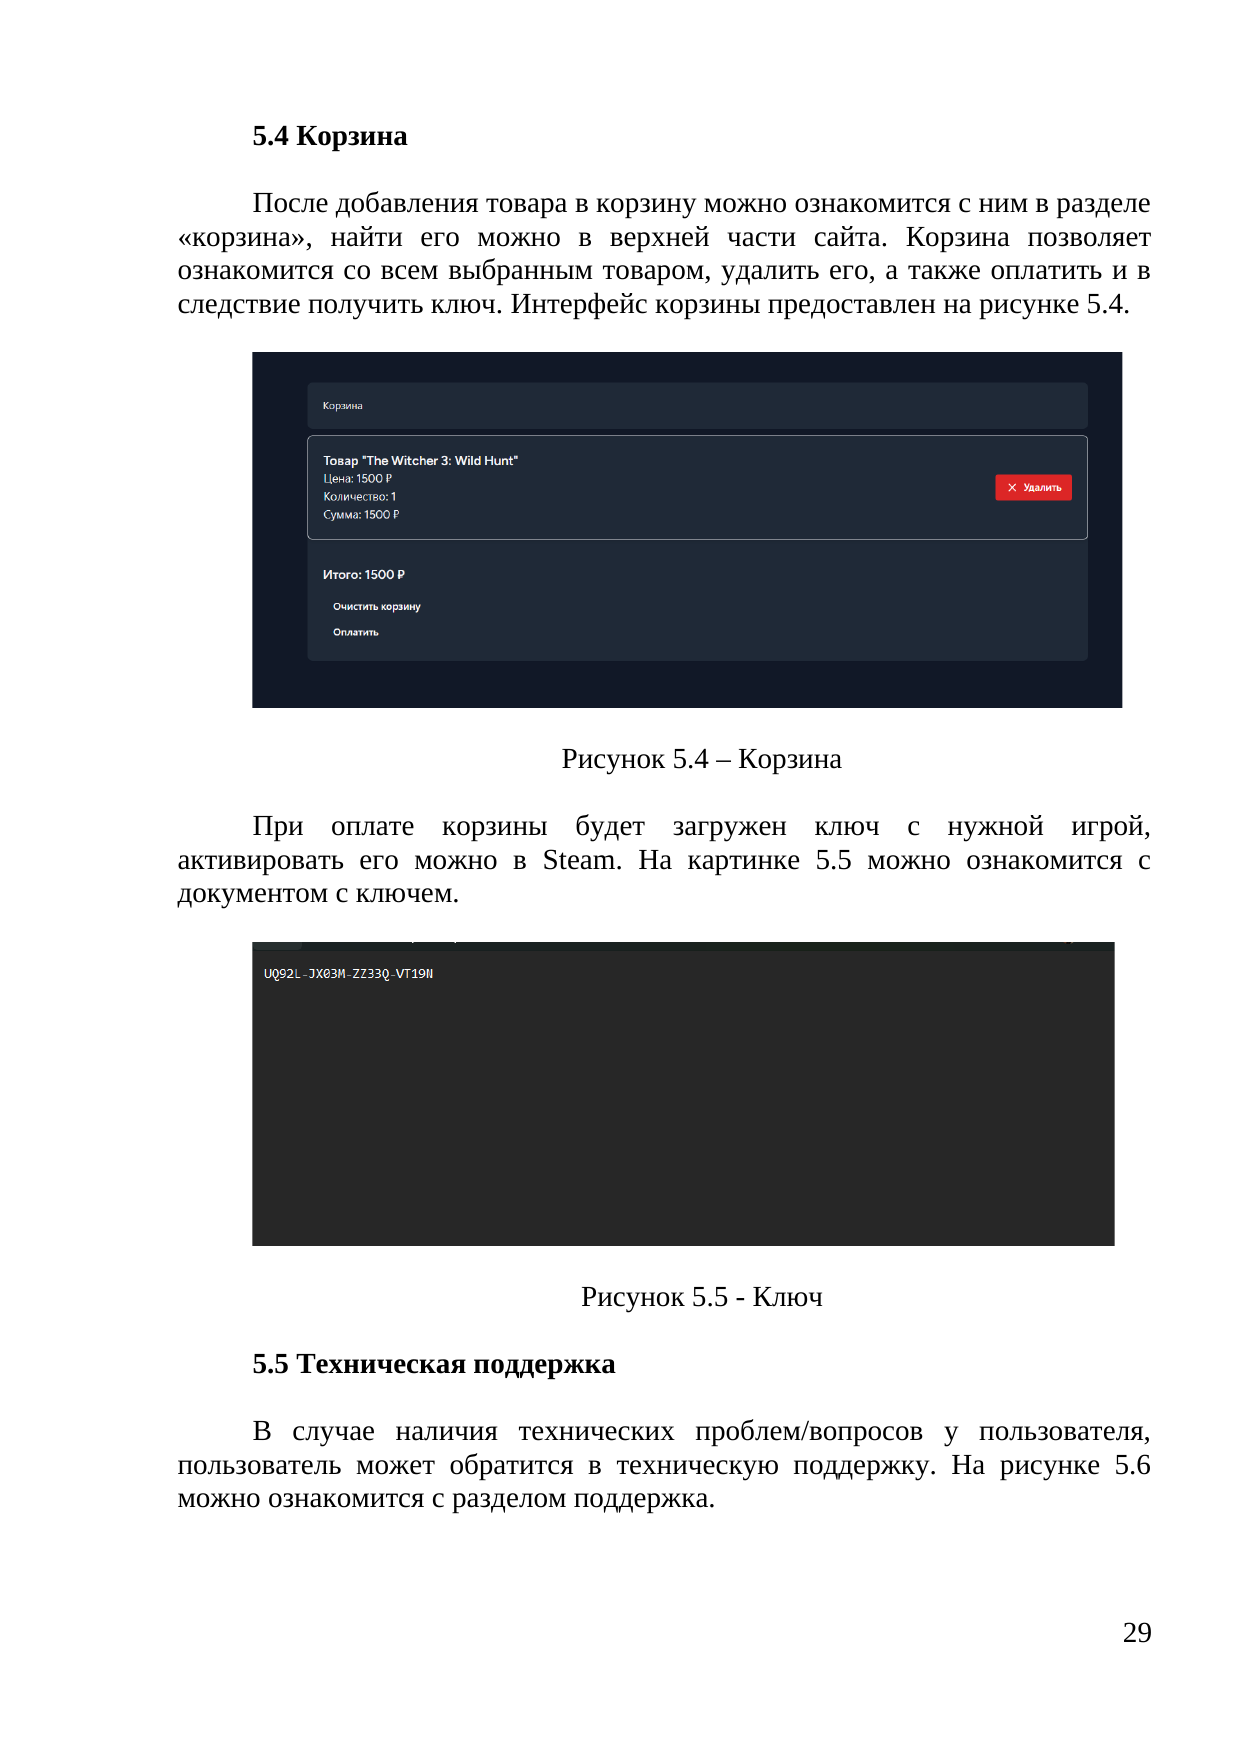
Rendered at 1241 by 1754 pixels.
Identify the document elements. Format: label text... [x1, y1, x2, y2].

text 5.4 Корзина [177, 118, 1152, 152]
text После добавления товара в корзину можно ознакомится с ним в разделе «корзина», найти его можно в верхней части сайта. Корзина позволяет ознакомится со всем выбранным товаром, удалить его, а также оплатить и в следствие получить ключ. Интерфейс корзины предоставлен на рисунке 5.4. [177, 185, 1152, 319]
picture [252, 942, 1115, 1246]
text Рисунок 5.4 – Корзина [177, 741, 1152, 775]
text При оплате корзины будет загружен ключ с нужной игрой, активировать его можно в Steam. На картинке 5.5 можно ознакомится с документом с ключем. [177, 808, 1152, 909]
picture [252, 352, 1123, 708]
text 5.5 Техническая поддержка [177, 1346, 1152, 1380]
text Рисунок 5.5 - Ключ [177, 1279, 1152, 1313]
text В случае наличия технических проблем/вопросов у пользователя, пользователь может обратится в техническую поддержку. На рисунке 5.6 можно ознакомится с разделом поддержка. [177, 1413, 1152, 1514]
